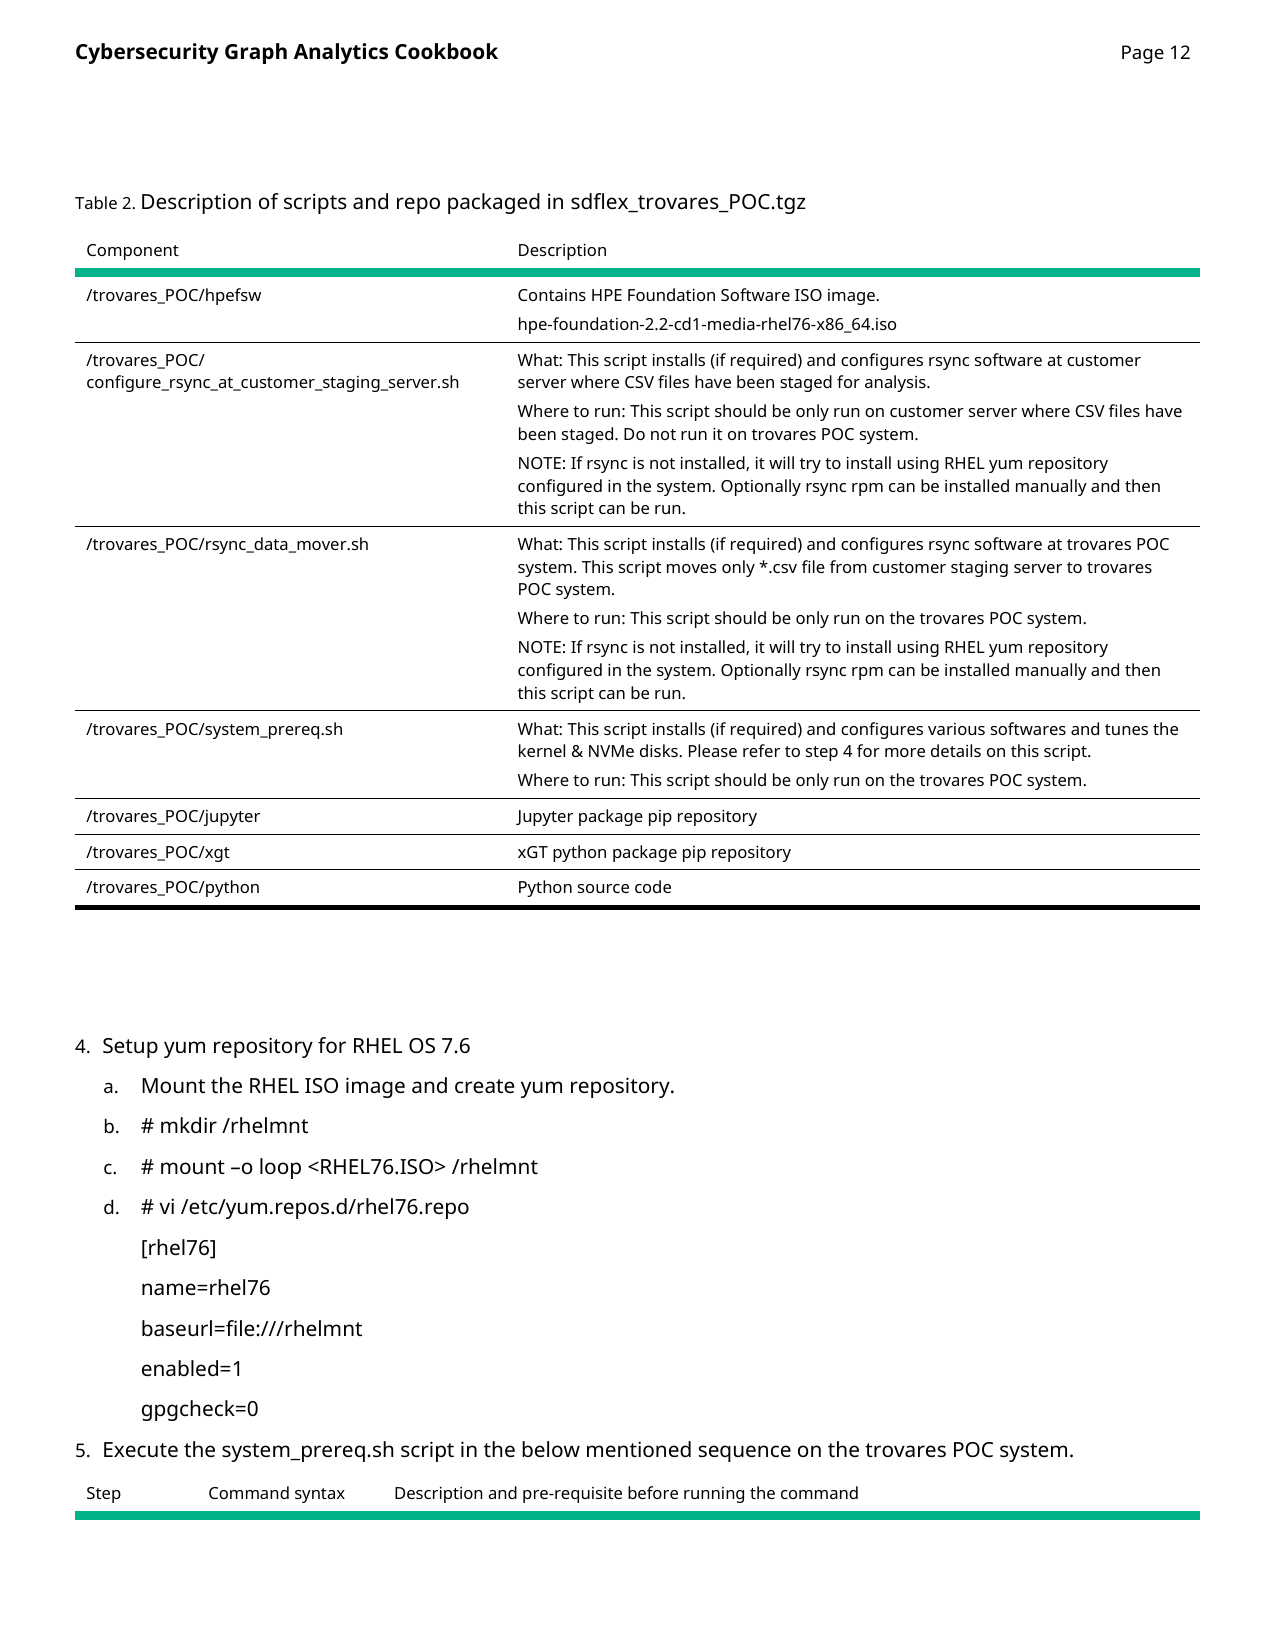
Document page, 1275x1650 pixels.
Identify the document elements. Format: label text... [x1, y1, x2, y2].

list baseurl=file:///rhelmnt [141, 1314, 1200, 1342]
table_cell /trovares_POC/python [75, 870, 506, 905]
list name=rhel76 [141, 1273, 1200, 1302]
table_cell /trovares_POC/xgt [75, 835, 506, 869]
list # mkdir /rhelmnt [103, 1112, 1200, 1140]
table_header Component [75, 233, 506, 268]
list gpgcheck=0 [141, 1394, 1200, 1423]
table_header Command syntax [197, 1475, 383, 1511]
table_cell Python source code [506, 870, 1200, 905]
list Setup yum repository for RHEL OS 7.6 [75, 1031, 1200, 1059]
table_cell Contains HPE Foundation Software ISO image. hpe-foundation-2.2-cd1-media-rhel76-x86_64.iso [506, 277, 1200, 341]
table_cell /trovares_POC/rsync_data_mover.sh [75, 527, 506, 710]
table_cell What: This script installs (if required) and configures rsync software at trovares POC system. This script moves only *.csv file from customer staging server to trovares POC system. Where to run: This script should be only run on the trovares POC system. NOTE: If rsync is not installed, it will try to install using RHEL yum repository configured in the system. Optionally rsync rpm can be installed manually and then this script can be run. [506, 527, 1200, 710]
list Execute the system_prereq.sh script in the below mentioned sequence on the trovares POC system. [75, 1435, 1200, 1463]
list enabled=1 [141, 1354, 1200, 1383]
table_cell What: This script installs (if required) and configures various softwares and tunes the kernel & NVMe disks. Please refer to step 4 for more details on this script. Where to run: This script should be only run on the trovares POC system. [506, 711, 1200, 798]
table_cell /trovares_POC/jupyter [75, 799, 506, 833]
table_header Step [75, 1475, 197, 1511]
table_cell /trovares_POC/configure_rsync_at_customer_staging_server.sh [75, 343, 506, 526]
list [rhel76] [141, 1233, 1200, 1261]
table_cell /trovares_POC/hpefsw [75, 277, 506, 341]
table_header Description [506, 233, 1200, 268]
table_cell xGT python package pip repository [506, 835, 1200, 869]
text Table 2. Description of scripts and repo packaged in sdflex_trovares_POC.tgz [75, 187, 1200, 216]
list Mount the RHEL ISO image and create yum repository. [103, 1071, 1200, 1100]
table_cell /trovares_POC/system_prereq.sh [75, 711, 506, 798]
table_cell What: This script installs (if required) and configures rsync software at customer server where CSV files have been staged for analysis. Where to run: This script should be only run on customer server where CSV files have been staged. Do not run it on trovares POC system. NOTE: If rsync is not installed, it will try to install using RHEL yum repository configured in the system. Optionally rsync rpm can be installed manually and then this script can be run. [506, 343, 1200, 526]
table_cell Jupyter package pip repository [506, 799, 1200, 833]
list # mount –o loop <RHEL76.ISO> /rhelmnt [103, 1152, 1200, 1181]
list # vi /etc/yum.repos.d/rhel76.repo [103, 1192, 1200, 1221]
table_header Description and pre-requisite before running the command [383, 1475, 1200, 1511]
